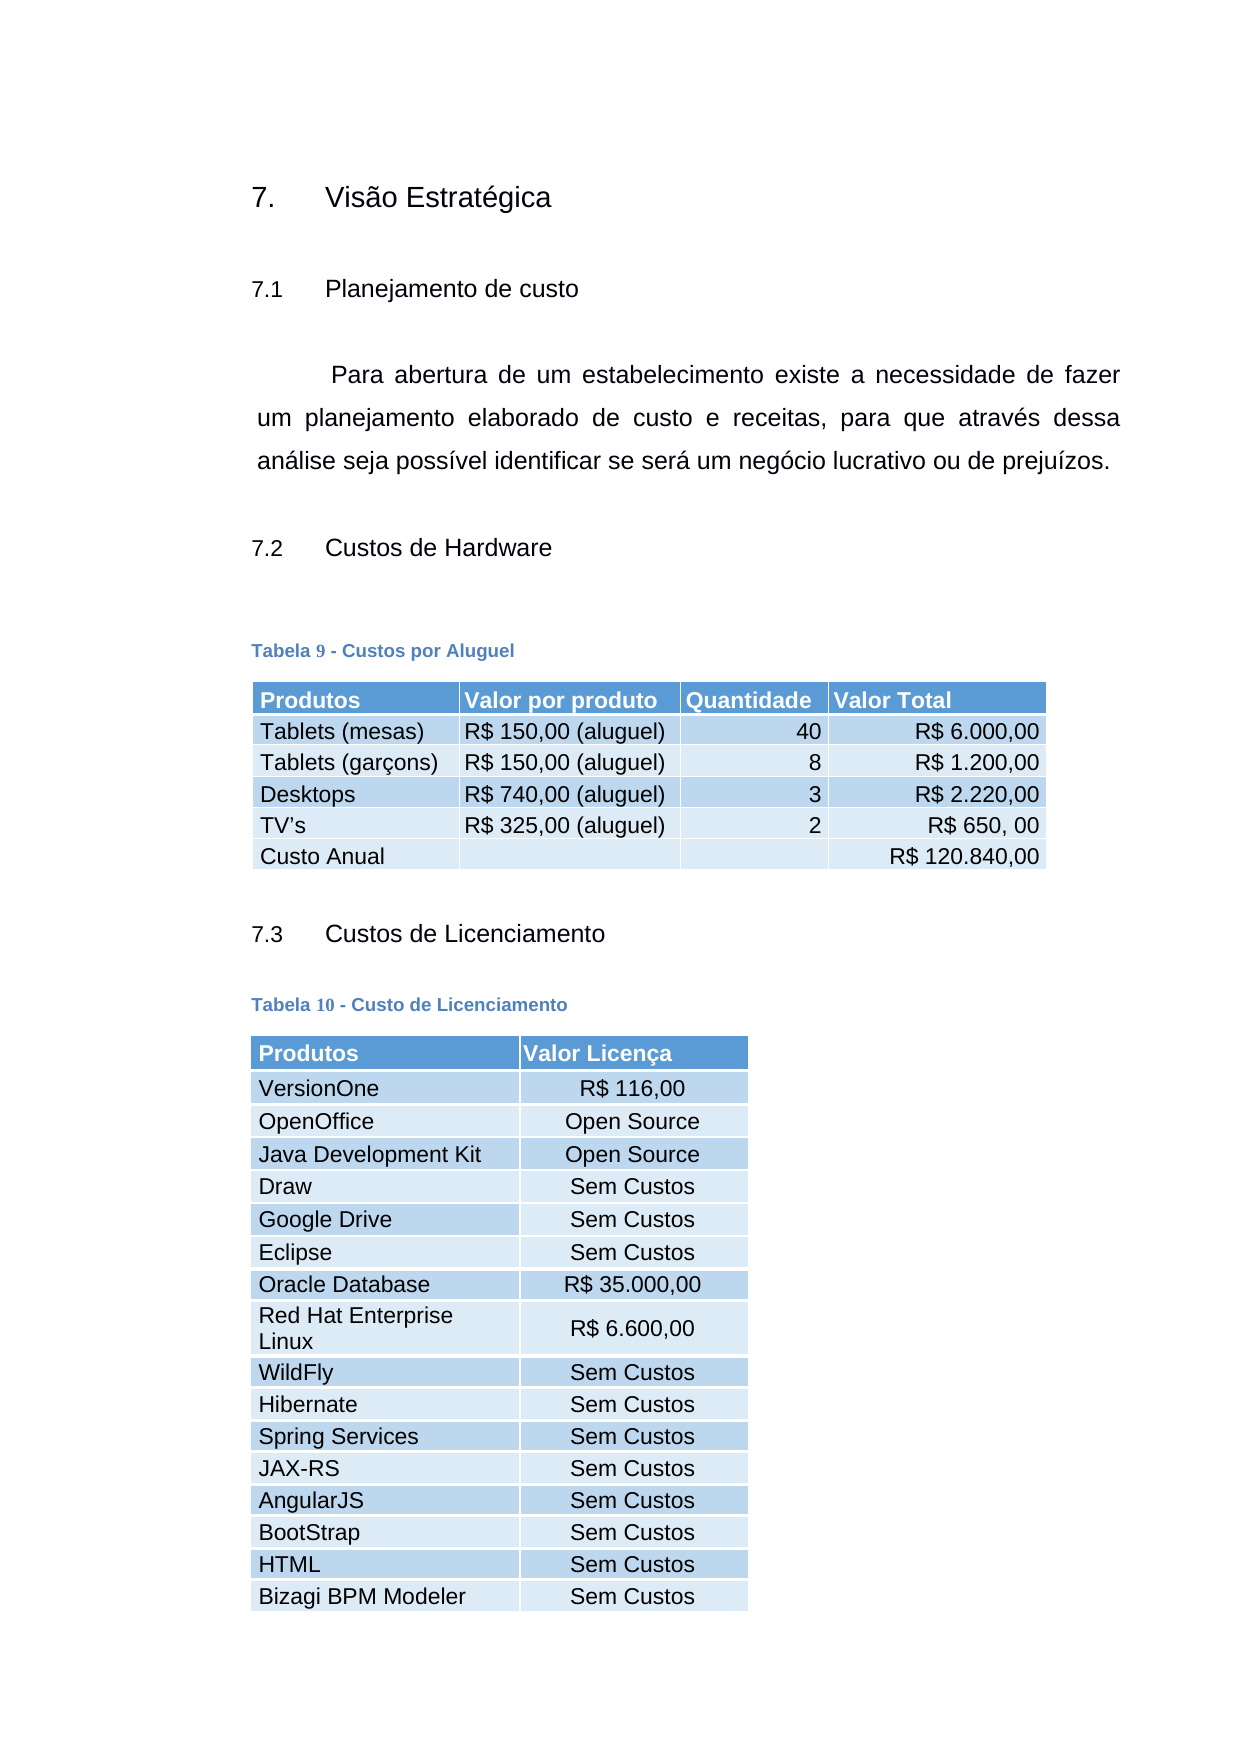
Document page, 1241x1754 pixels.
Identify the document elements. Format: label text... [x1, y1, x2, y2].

table_cell Draw [251, 1171, 519, 1202]
table_cell R$ 740,00 (aluguel) [460, 777, 680, 807]
table_cell 2 [681, 808, 828, 838]
table_cell WildFly [251, 1358, 519, 1386]
table_cell Sem Custos [521, 1389, 748, 1419]
table_cell VersionOne [251, 1072, 519, 1103]
table_cell R$ 150,00 (aluguel) [460, 745, 680, 776]
list Visão Estratégica [177, 180, 1122, 214]
table_cell TV’s [253, 808, 459, 838]
table_cell R$ 6.000,00 [829, 716, 1046, 744]
table_cell Sem Custos [521, 1422, 748, 1450]
list Custos de Licenciamento [177, 919, 1122, 947]
table_header Valor Total [829, 682, 1046, 713]
table_cell Desktops [253, 777, 459, 807]
table_cell Open Source [521, 1138, 748, 1169]
table_cell Sem Custos [521, 1550, 748, 1578]
list Custos de Hardware [177, 532, 1122, 561]
table_cell 8 [681, 745, 828, 776]
table_cell R$ 120.840,00 [829, 839, 1046, 869]
table_cell OpenOffice [251, 1106, 519, 1136]
table_cell Sem Custos [521, 1358, 748, 1386]
table_cell Sem Custos [521, 1237, 748, 1267]
table_cell [460, 839, 680, 869]
table_header Produtos [253, 682, 459, 713]
table_cell Spring Services [251, 1422, 519, 1450]
list Para abertura de um estabelecimento existe a necessidade de fazer um planejamento elaborado de custo e receitas, para que através dessa análise seja possível identificar se será um negócio lucrativo ou de prejuízos. [257, 360, 1122, 475]
table_cell 3 [681, 777, 828, 807]
table_cell 40 [681, 716, 828, 744]
table_cell Java Development Kit [251, 1138, 519, 1169]
table_cell R$ 325,00 (aluguel) [460, 808, 680, 838]
table_cell Eclipse [251, 1237, 519, 1267]
table_cell R$ 650, 00 [829, 808, 1046, 838]
table_cell R$ 1.200,00 [829, 745, 1046, 776]
table_cell Oracle Database [251, 1271, 519, 1299]
table_cell HTML [251, 1550, 519, 1578]
table_cell BootStrap [251, 1517, 519, 1547]
table_cell R$ 150,00 (aluguel) [460, 716, 680, 744]
table_header Quantidade [681, 682, 828, 713]
table_cell [681, 839, 828, 869]
table_cell Sem Custos [521, 1171, 748, 1202]
table_cell R$ 2.220,00 [829, 777, 1046, 807]
table_cell Hibernate [251, 1389, 519, 1419]
table_cell Google Drive [251, 1204, 519, 1235]
table_cell Red Hat Enterprise Linux [251, 1302, 519, 1354]
table_cell Custo Anual [253, 839, 459, 869]
table_cell R$ 35.000,00 [521, 1271, 748, 1299]
table_cell JAX-RS [251, 1453, 519, 1483]
table_header Valor por produto [460, 682, 680, 713]
list Planejamento de custo [177, 274, 1122, 302]
table_cell Sem Custos [521, 1204, 748, 1235]
text Tabela 10 - Custo de Licenciamento [251, 994, 1122, 1015]
table_cell R$ 116,00 [521, 1072, 748, 1103]
table_cell Sem Custos [521, 1486, 748, 1514]
table_cell Bizagi BPM Modeler [251, 1581, 519, 1611]
table_cell Sem Custos [521, 1453, 748, 1483]
table_cell Tablets (mesas) [253, 716, 459, 744]
table_cell Tablets (garçons) [253, 745, 459, 776]
table_cell Sem Custos [521, 1581, 748, 1611]
table_header Produtos [251, 1036, 519, 1069]
table_cell AngularJS [251, 1486, 519, 1514]
table_cell Open Source [521, 1106, 748, 1136]
table_cell R$ 6.600,00 [521, 1302, 748, 1354]
table_header Valor Licença [521, 1036, 748, 1069]
table_cell Sem Custos [521, 1517, 748, 1547]
text Tabela 9 - Custos por Aluguel [251, 639, 1122, 661]
